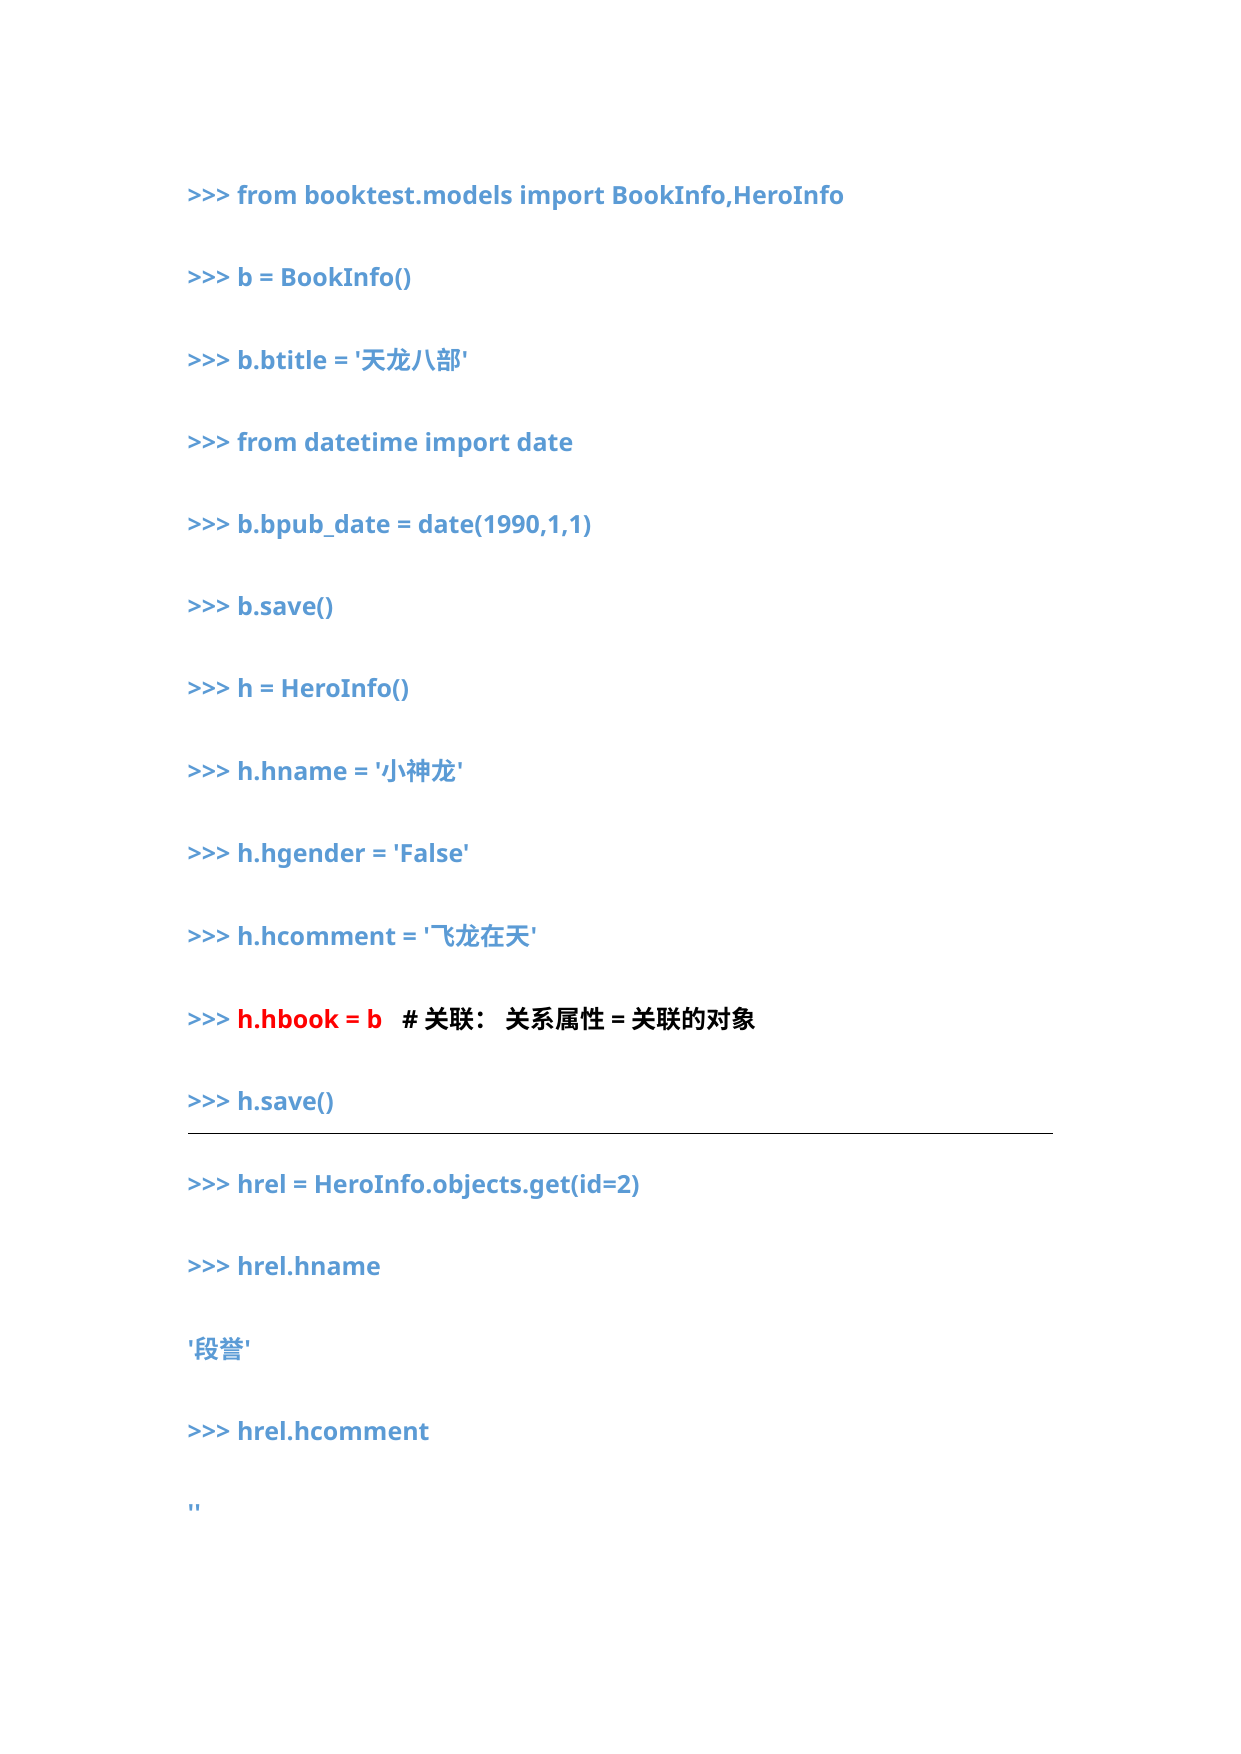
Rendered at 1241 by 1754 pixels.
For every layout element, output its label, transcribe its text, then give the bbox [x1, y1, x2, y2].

text >>> from datetime import date [187, 409, 1053, 474]
text >>> h.hname = '小神龙' [187, 737, 1053, 802]
text '段誉' [187, 1315, 1053, 1380]
text >>> hrel.hname [187, 1233, 1053, 1298]
text >>> h = HeroInfo() [187, 655, 1053, 720]
text >>> b.bpub_date = date(1990,1,1) [187, 491, 1053, 556]
text >>> h.save() [187, 1068, 1053, 1134]
text >>> hrel = HeroInfo.objects.get(id=2) [187, 1151, 1053, 1216]
text >>> hrel.hcomment [187, 1398, 1053, 1463]
text >>> b.save() [187, 573, 1053, 638]
text >>> h.hcomment = '飞龙在天' [187, 902, 1053, 967]
text >>> b = BookInfo() [187, 244, 1053, 309]
text >>> from booktest.models import BookInfo,HeroInfo [187, 162, 1053, 227]
text '' [187, 1480, 1053, 1545]
text >>> h.hbook = b # 关联： 关系属性 = 关联的对象 [187, 985, 1053, 1050]
text >>> b.btitle = '天龙八部' [187, 326, 1053, 391]
text >>> h.hgender = 'False' [187, 820, 1053, 885]
